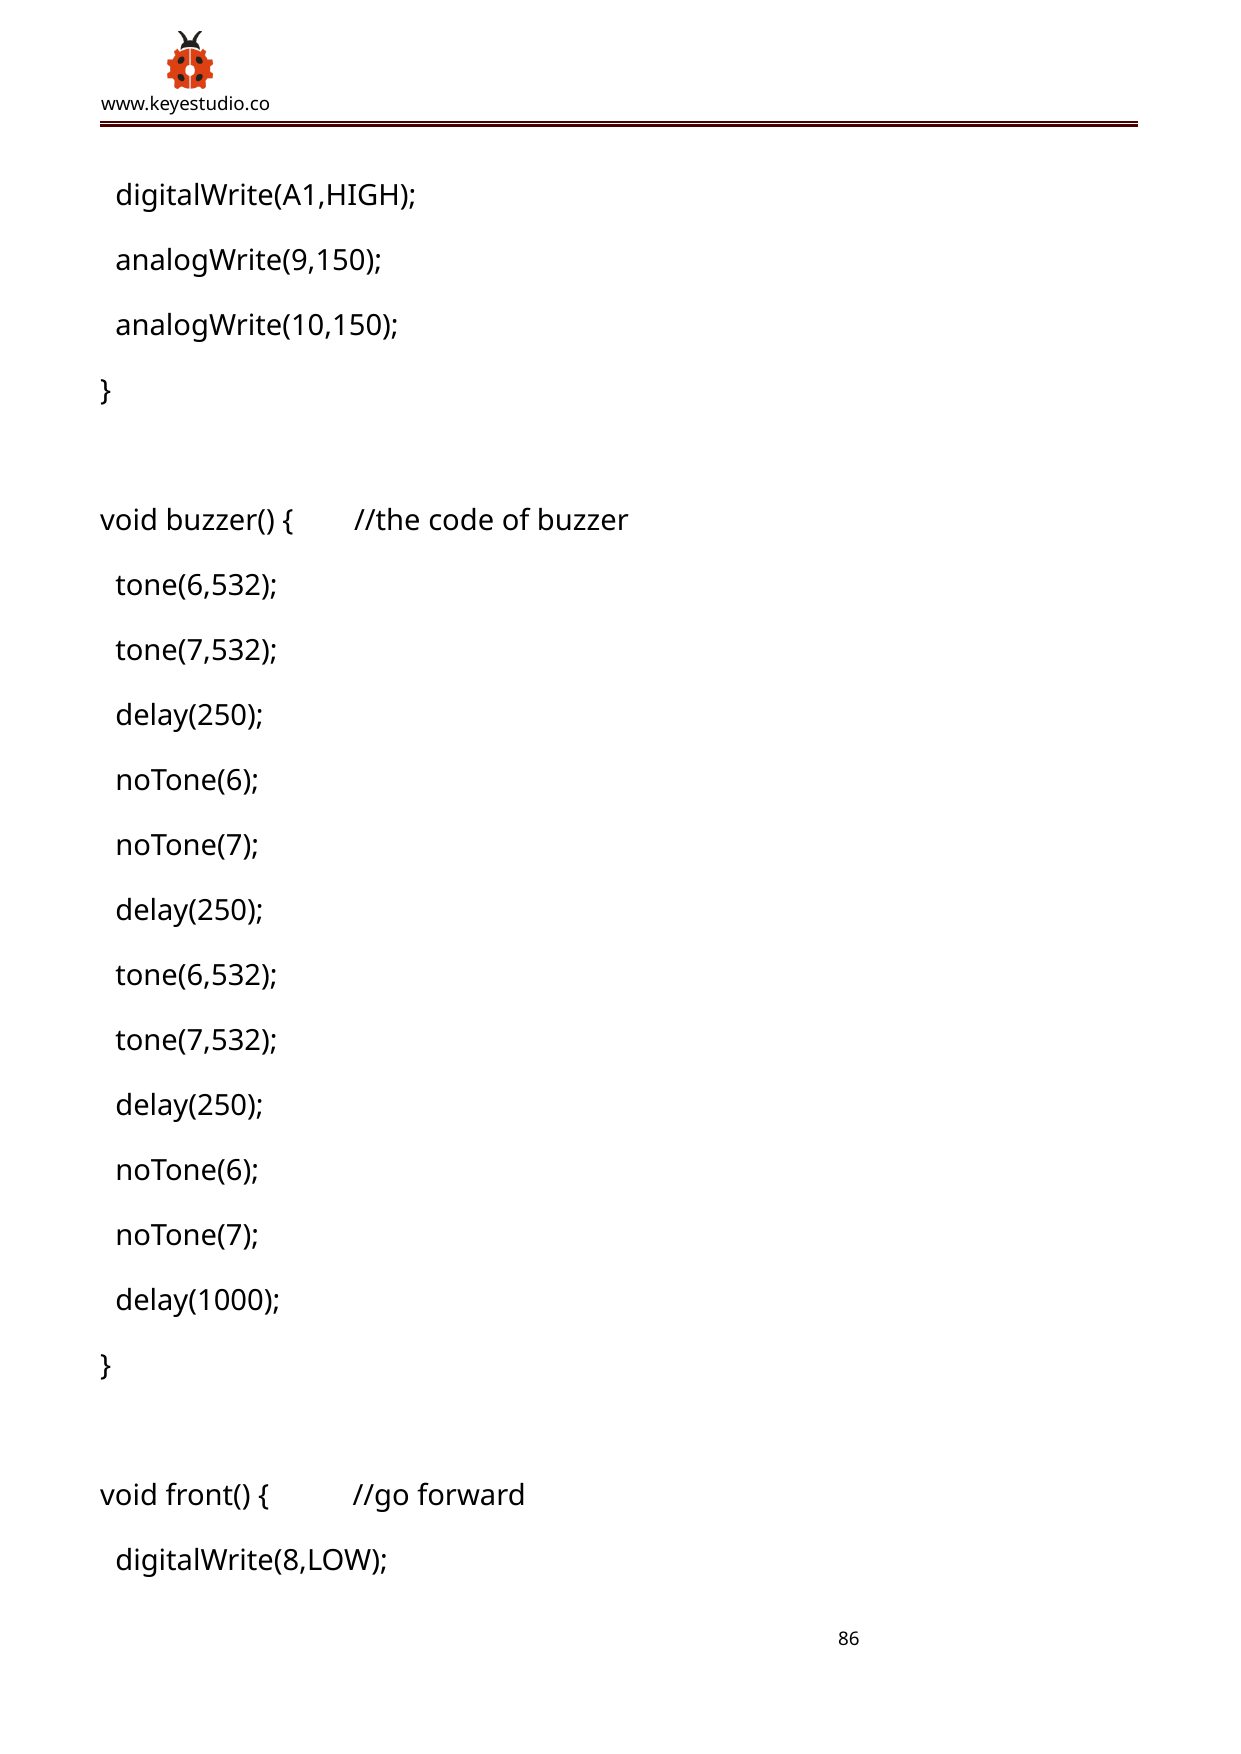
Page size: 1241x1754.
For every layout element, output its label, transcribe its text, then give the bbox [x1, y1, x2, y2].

text digitalWrite(8,LOW); [100, 1527, 1138, 1592]
text } [100, 1332, 1138, 1397]
text analogWrite(9,150); [100, 227, 1138, 292]
text noTone(7); [100, 812, 1138, 877]
text noTone(6); [100, 1137, 1138, 1202]
text delay(250); [100, 877, 1138, 942]
text tone(7,532); [100, 617, 1138, 682]
text tone(6,532); [100, 942, 1138, 1007]
text tone(6,532); [100, 552, 1138, 617]
text analogWrite(10,150); [100, 292, 1138, 357]
text tone(7,532); [100, 1007, 1138, 1072]
text noTone(7); [100, 1202, 1138, 1267]
text delay(250); [100, 1072, 1138, 1137]
text digitalWrite(A1,HIGH); [100, 162, 1138, 227]
text void buzzer() { //the code of buzzer [100, 487, 1138, 552]
text } [100, 357, 1138, 422]
text delay(1000); [100, 1267, 1138, 1332]
text noTone(6); [100, 747, 1138, 812]
text delay(250); [100, 682, 1138, 747]
picture [155, 31, 231, 93]
text void front() { //go forward [100, 1462, 1138, 1527]
